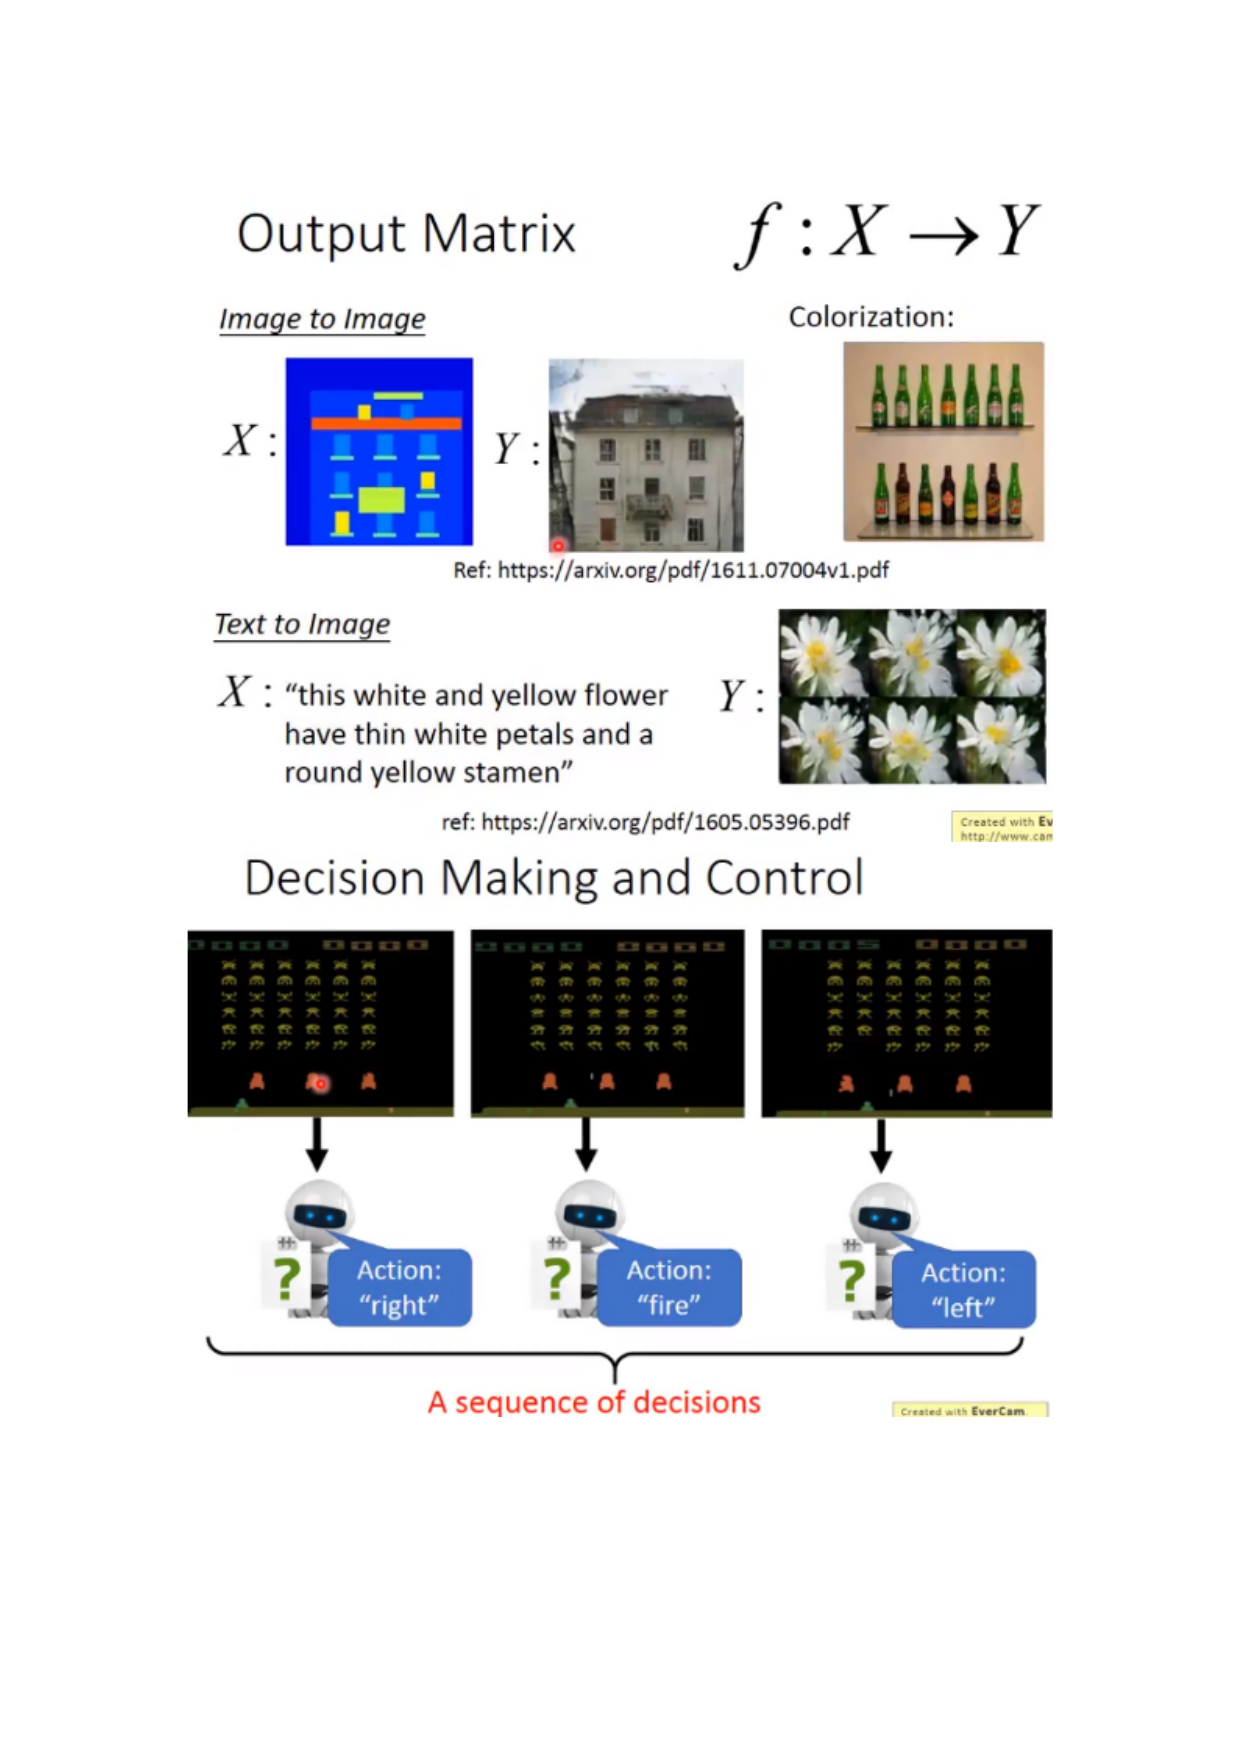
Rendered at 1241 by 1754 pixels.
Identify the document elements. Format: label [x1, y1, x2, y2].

picture [187, 162, 1053, 842]
picture [187, 844, 1053, 1417]
